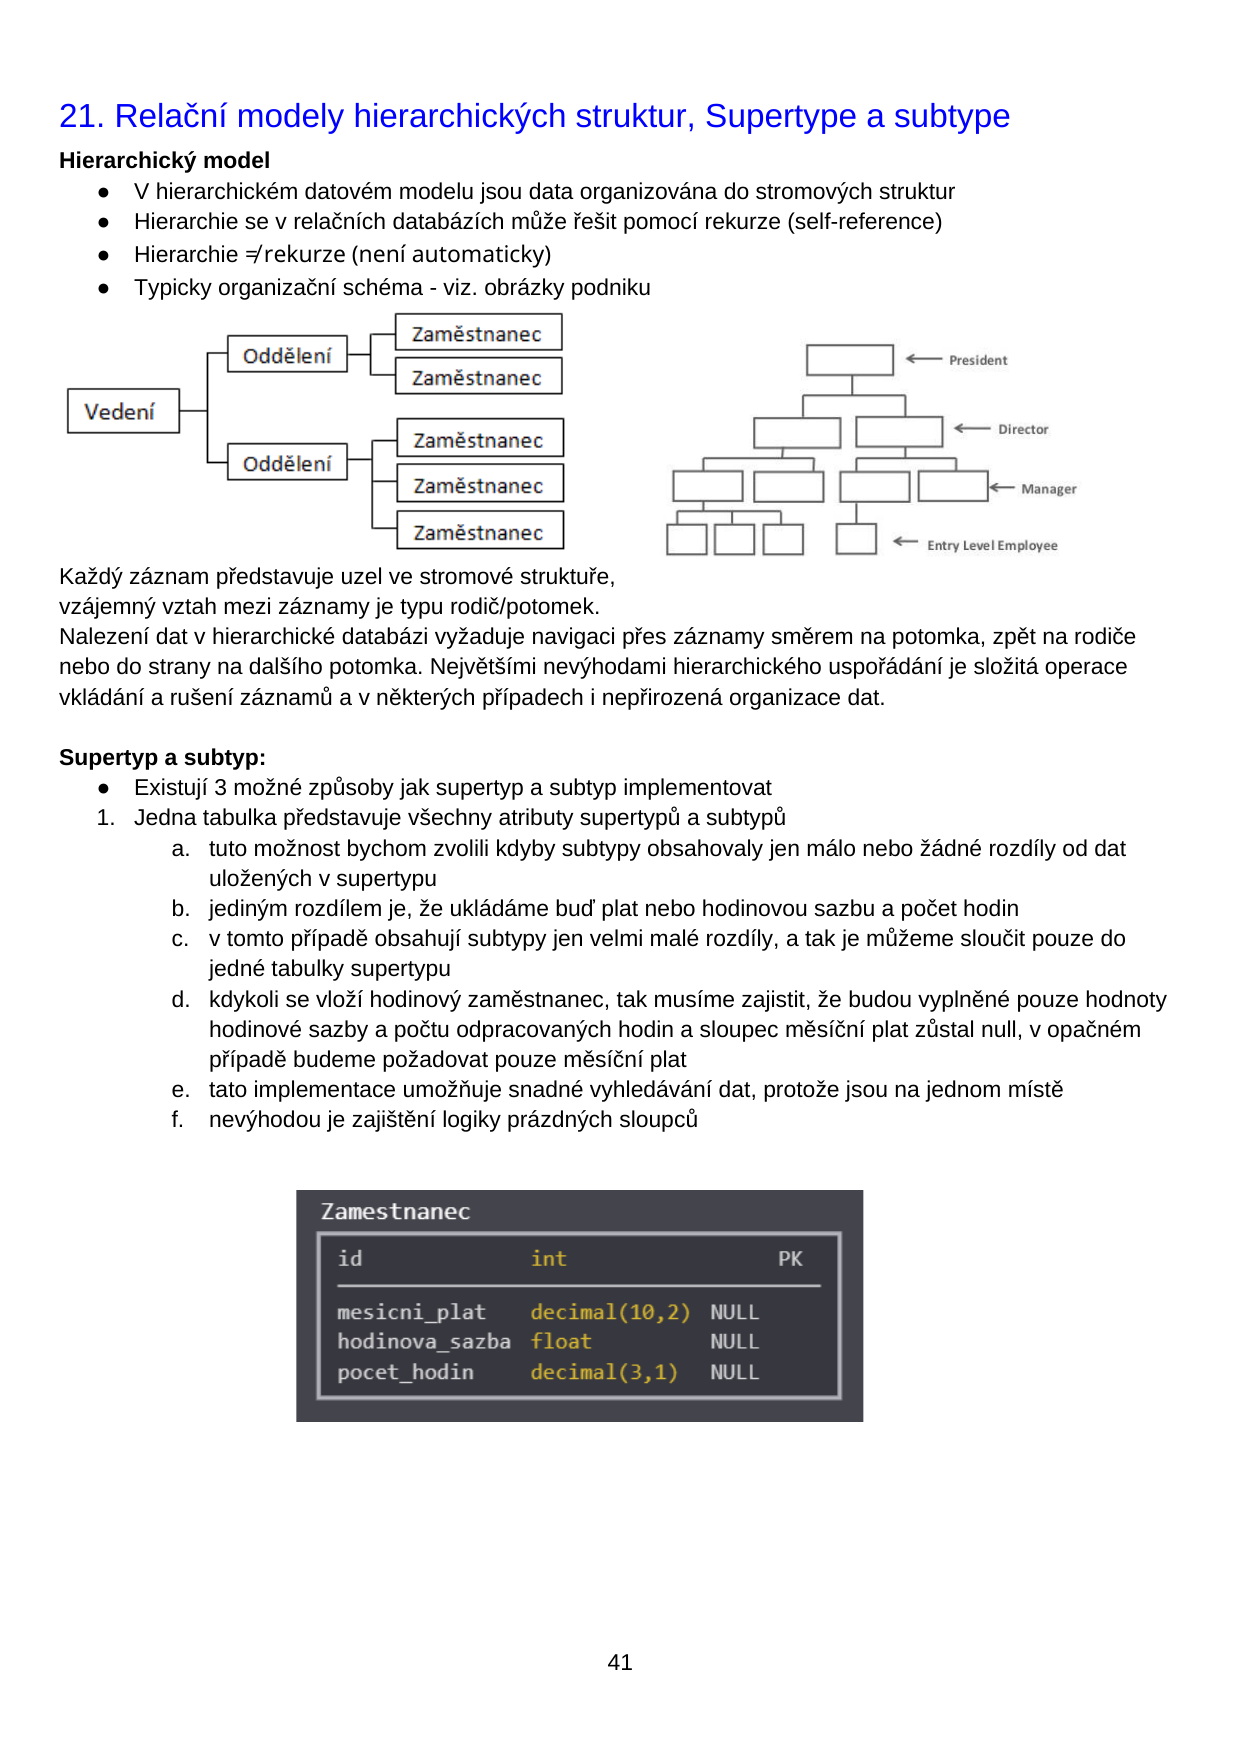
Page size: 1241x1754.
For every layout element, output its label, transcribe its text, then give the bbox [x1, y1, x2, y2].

picture [296, 1190, 864, 1422]
list Jedna tabulka představuje všechny atributy supertypů a subtypů [96, 804, 1181, 831]
list V hierarchickém datovém modelu jsou data organizována do stromových struktur [96, 178, 1181, 204]
subtitle 21. Relační modely hierarchických struktur, Supertype a subtype [59, 96, 1181, 135]
list Existují 3 možné způsoby jak supertyp a subtyp implementovat [96, 774, 1181, 801]
text Hierarchický model [59, 147, 1181, 174]
picture [58, 304, 573, 559]
list tato implementace umožňuje snadné vyhledávání dat, protože jsou na jednom místě [171, 1076, 1181, 1103]
list jediným rozdílem je, že ukládáme buď plat nebo hodinovou sazbu a počet hodin [171, 895, 1181, 921]
list tuto možnost bychom zvolili kdyby subtypy obsahovaly jen málo nebo žádné rozdíly od dat uložených v supertypu [171, 834, 1181, 891]
list Typicky organizační schéma - viz. obrázky podniku [96, 274, 1181, 300]
list v tomto případě obsahují subtypy jen velmi malé rozdíly, a tak je můžeme sloučit pouze do jedné tabulky supertypu [171, 925, 1181, 982]
text Každý záznam představuje uzel ve stromové struktuře, vzájemný vztah mezi záznamy je typu rodič/potomek. [59, 563, 1181, 619]
list Hierarchie se v relačních databázích může řešit pomocí rekurze (self-reference) [96, 208, 1181, 234]
list kdykoli se vloží hodinový zaměstnanec, tak musíme zajistit, že budou vyplněné pouze hodnoty hodinové sazby a počtu odpracovaných hodin a sloupec měsíční plat zůstal null, v opačném případě budeme požadovat pouze měsíční plat [171, 986, 1181, 1072]
text Nalezení dat v hierarchické databázi vyžaduje navigaci přes záznamy směrem na potomka, zpět na rodiče nebo do strany na dalšího potomka. Největšími nevýhodami hierarchického uspořádání je složitá operace vkládání a rušení záznamů a v některých případech i nepřirozená organizace dat. [59, 623, 1181, 710]
list nevýhodou je zajištění logiky prázdných sloupců [171, 1106, 1181, 1133]
text Supertyp a subtyp: [59, 744, 1181, 770]
picture [658, 322, 1082, 572]
list Hierarchie ≠ rekurze (není automaticky) [96, 238, 1181, 269]
